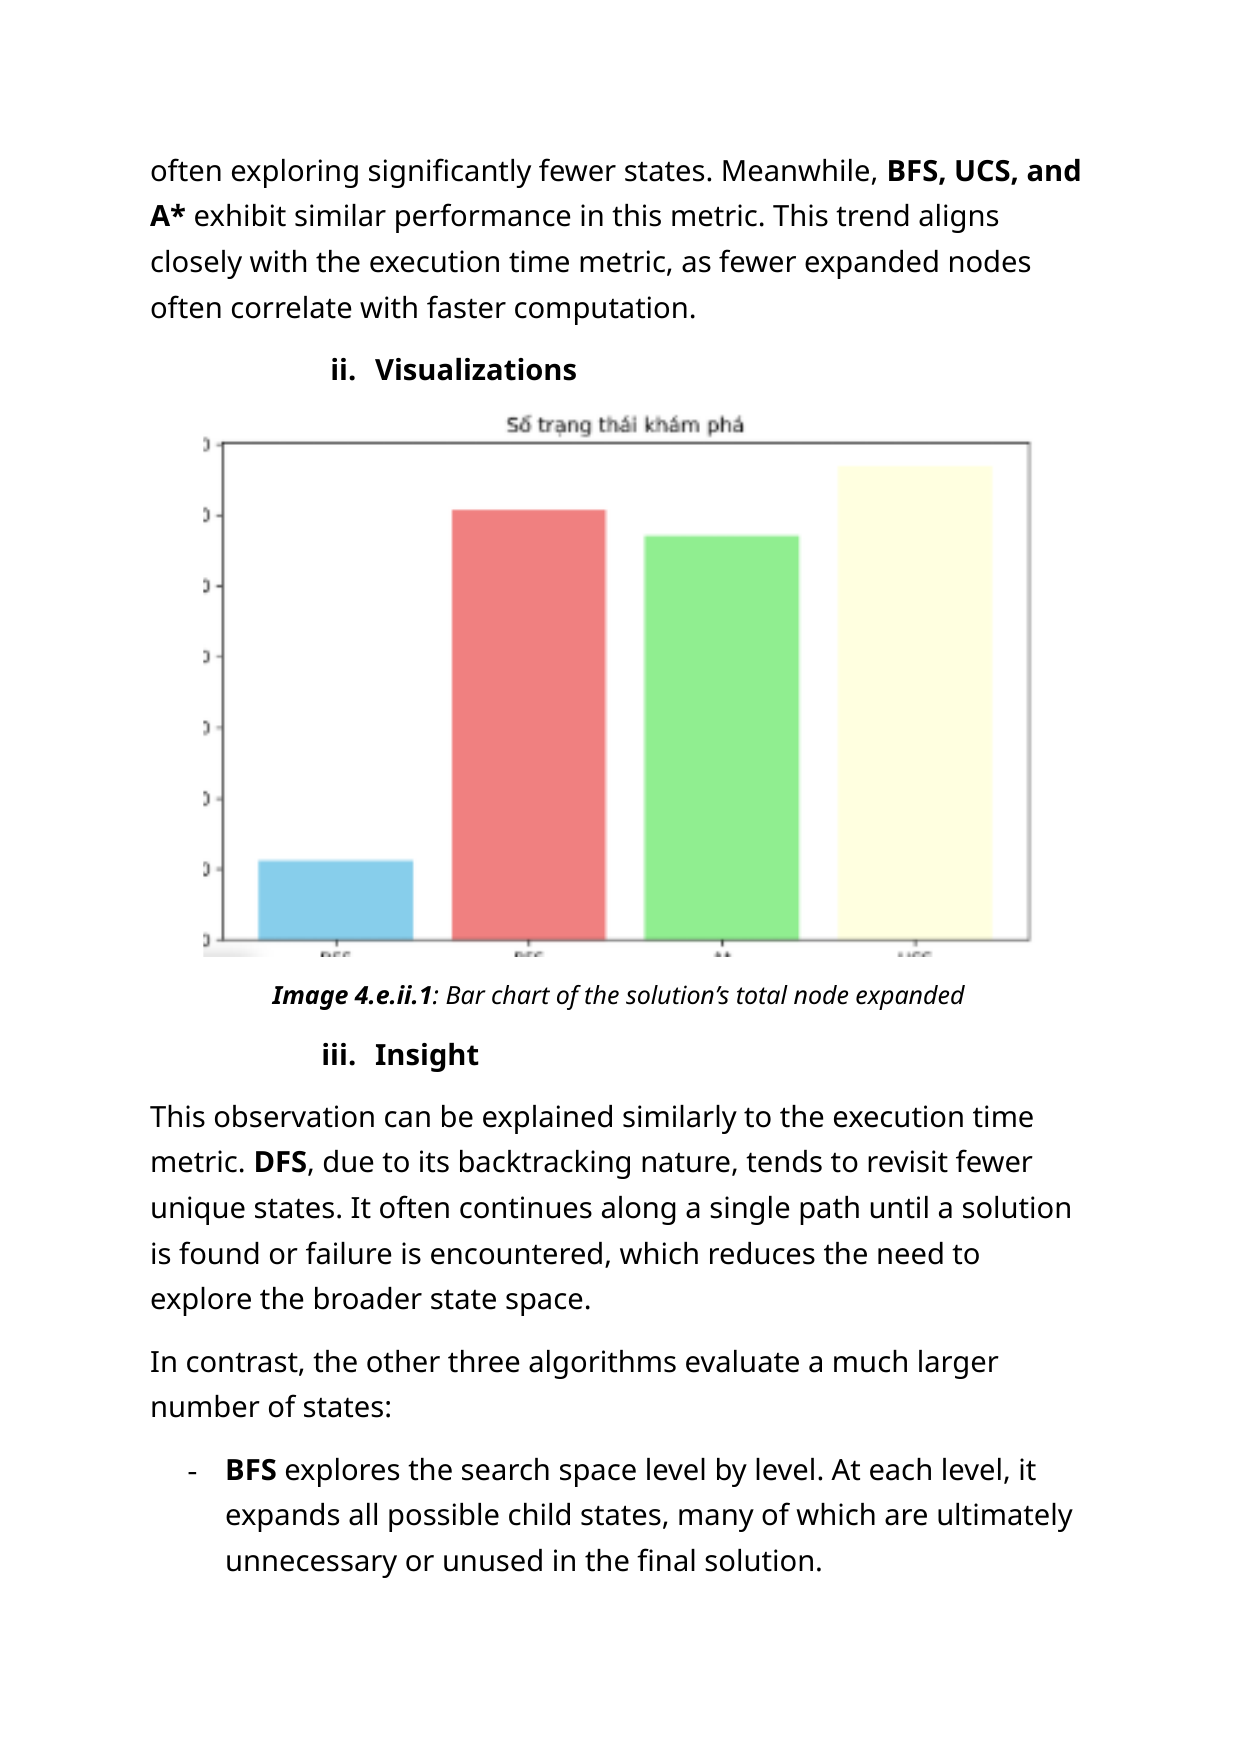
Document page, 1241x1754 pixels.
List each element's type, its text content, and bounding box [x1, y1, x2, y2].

text In contrast, the other three algorithms evaluate a much larger number of states: [150, 1341, 1090, 1426]
text This observation can be explained similarly to the execution time metric. DFS, due to its backtracking nature, tends to revisit fewer unique states. It often continues along a single path until a solution is found or failure is encountered, which reduces the need to explore the broader state space. [150, 1096, 1090, 1318]
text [150, 150, 1090, 327]
list Visualizations [356, 349, 1090, 389]
text Image 4.e.ii.1: Bar chart of the solution’s total node expanded [150, 978, 1090, 1012]
picture [203, 411, 1037, 957]
list Insight [356, 1034, 1090, 1073]
list BFS explores the search space level by level. At each level, it expands all possible child states, many of which are ultimately unnecessary or unused in the final solution. [187, 1449, 1090, 1580]
